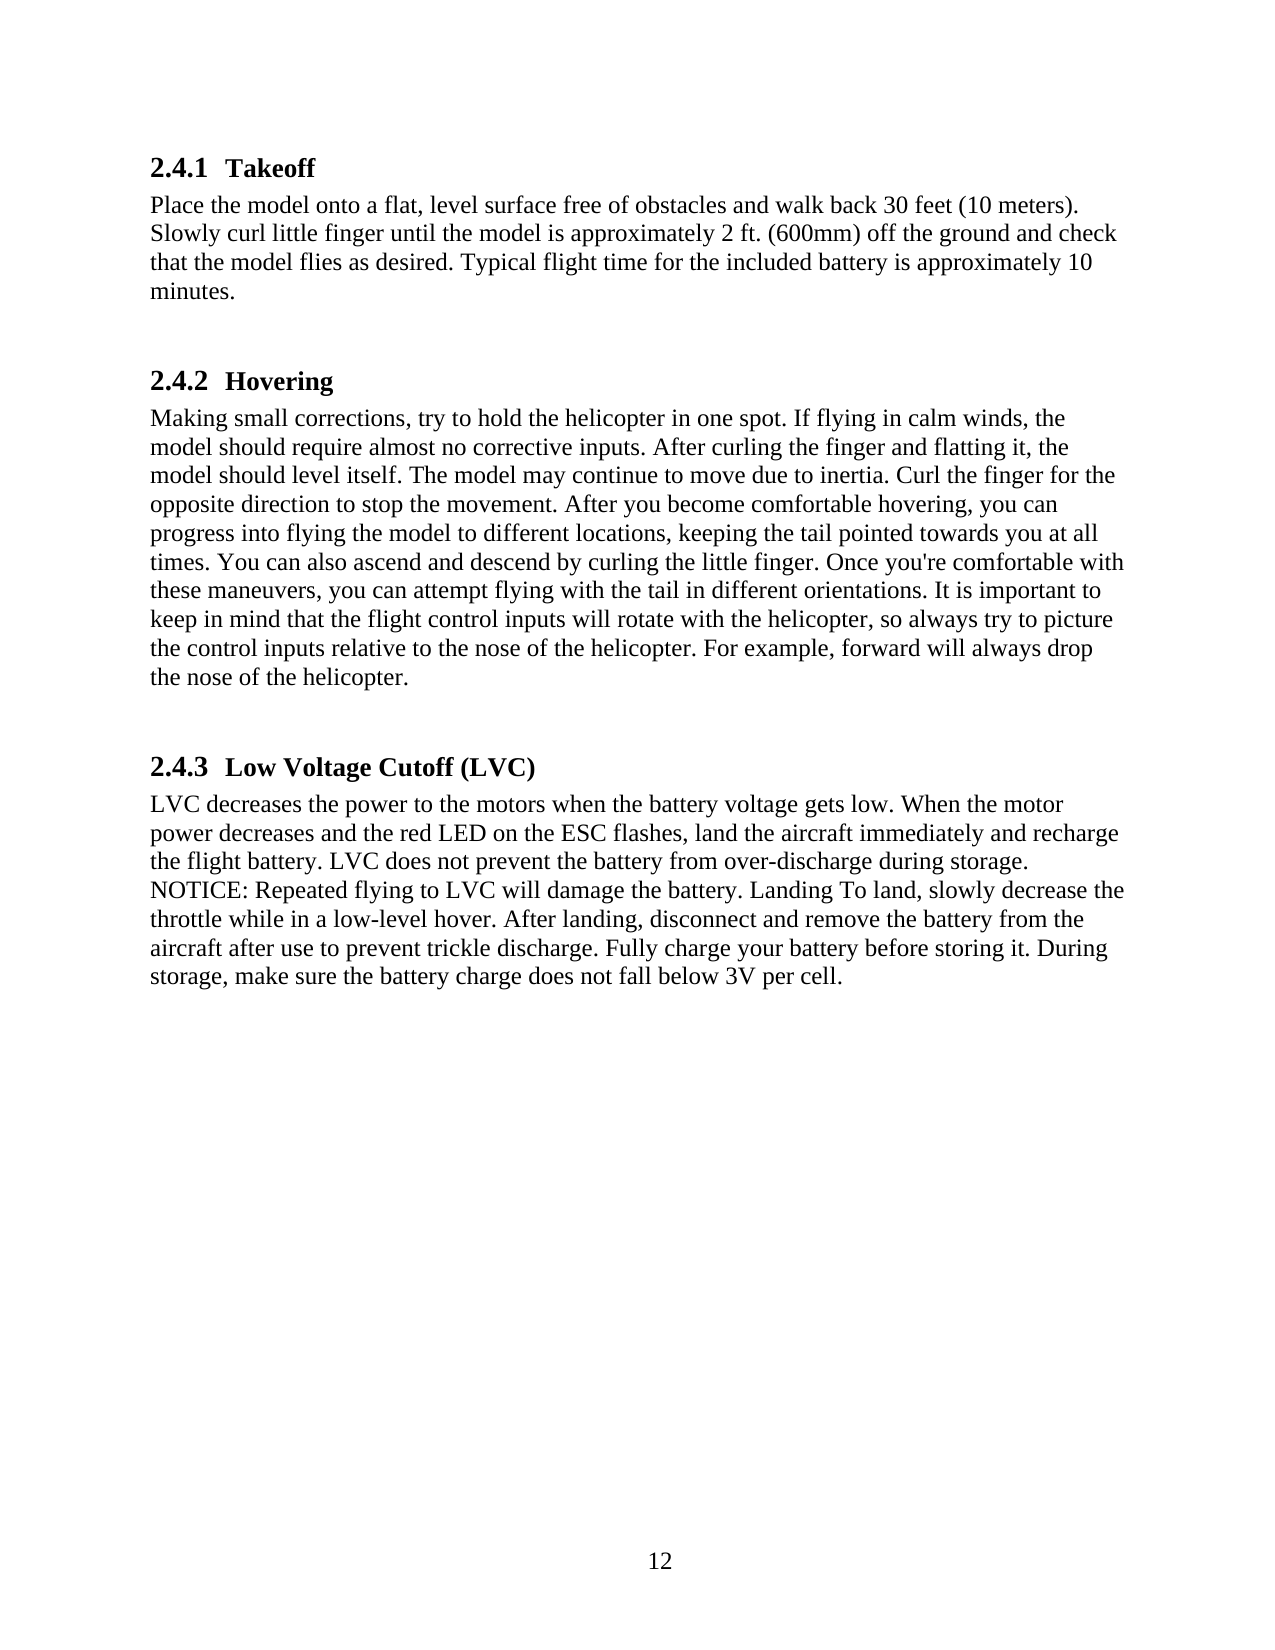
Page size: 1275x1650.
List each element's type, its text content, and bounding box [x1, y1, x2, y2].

text Place the model onto a flat, level surface free of obstacles and walk back 30 feet (10 meters). Slowly curl little finger until the model is approximately 2 ft. (600mm) off the ground and check that the model flies as desired. Typical flight time for the included battery is approximately 10 minutes. [150, 190, 1125, 305]
subtitle Hovering [150, 363, 1125, 397]
text NOTICE: Repeated flying to LVC will damage the battery. Landing To land, slowly decrease the throttle while in a low-level hover. After landing, disconnect and remove the battery from the aircraft after use to prevent trickle discharge. Fully charge your battery before storing it. During storage, make sure the battery charge does not fall below 3V per cell. [150, 875, 1125, 990]
text Making small corrections, try to hold the helicopter in one spot. If flying in calm winds, the model should require almost no corrective inputs. After curling the finger and flatting it, the model should level itself. The model may continue to move due to inertia. Curl the finger for the opposite direction to stop the movement. After you become comfortable hovering, you can progress into flying the model to different locations, keeping the tail pointed towards you at all times. You can also ascend and descend by curling the little finger. Once you're comfortable with these maneuvers, you can attempt flying with the tail in different orientations. It is important to keep in mind that the flight control inputs will rotate with the helicopter, so always try to picture the control inputs relative to the nose of the helicopter. For example, forward will always drop the nose of the helicopter. [150, 403, 1125, 691]
subtitle Takeoff [150, 150, 1125, 183]
text LVC decreases the power to the motors when the battery voltage gets low. When the motor power decreases and the red LED on the ESC flashes, land the aircraft immediately and recharge the flight battery. LVC does not prevent the battery from over-discharge during storage. [150, 789, 1125, 875]
subtitle Low Voltage Cutoff (LVC) [150, 749, 1125, 783]
